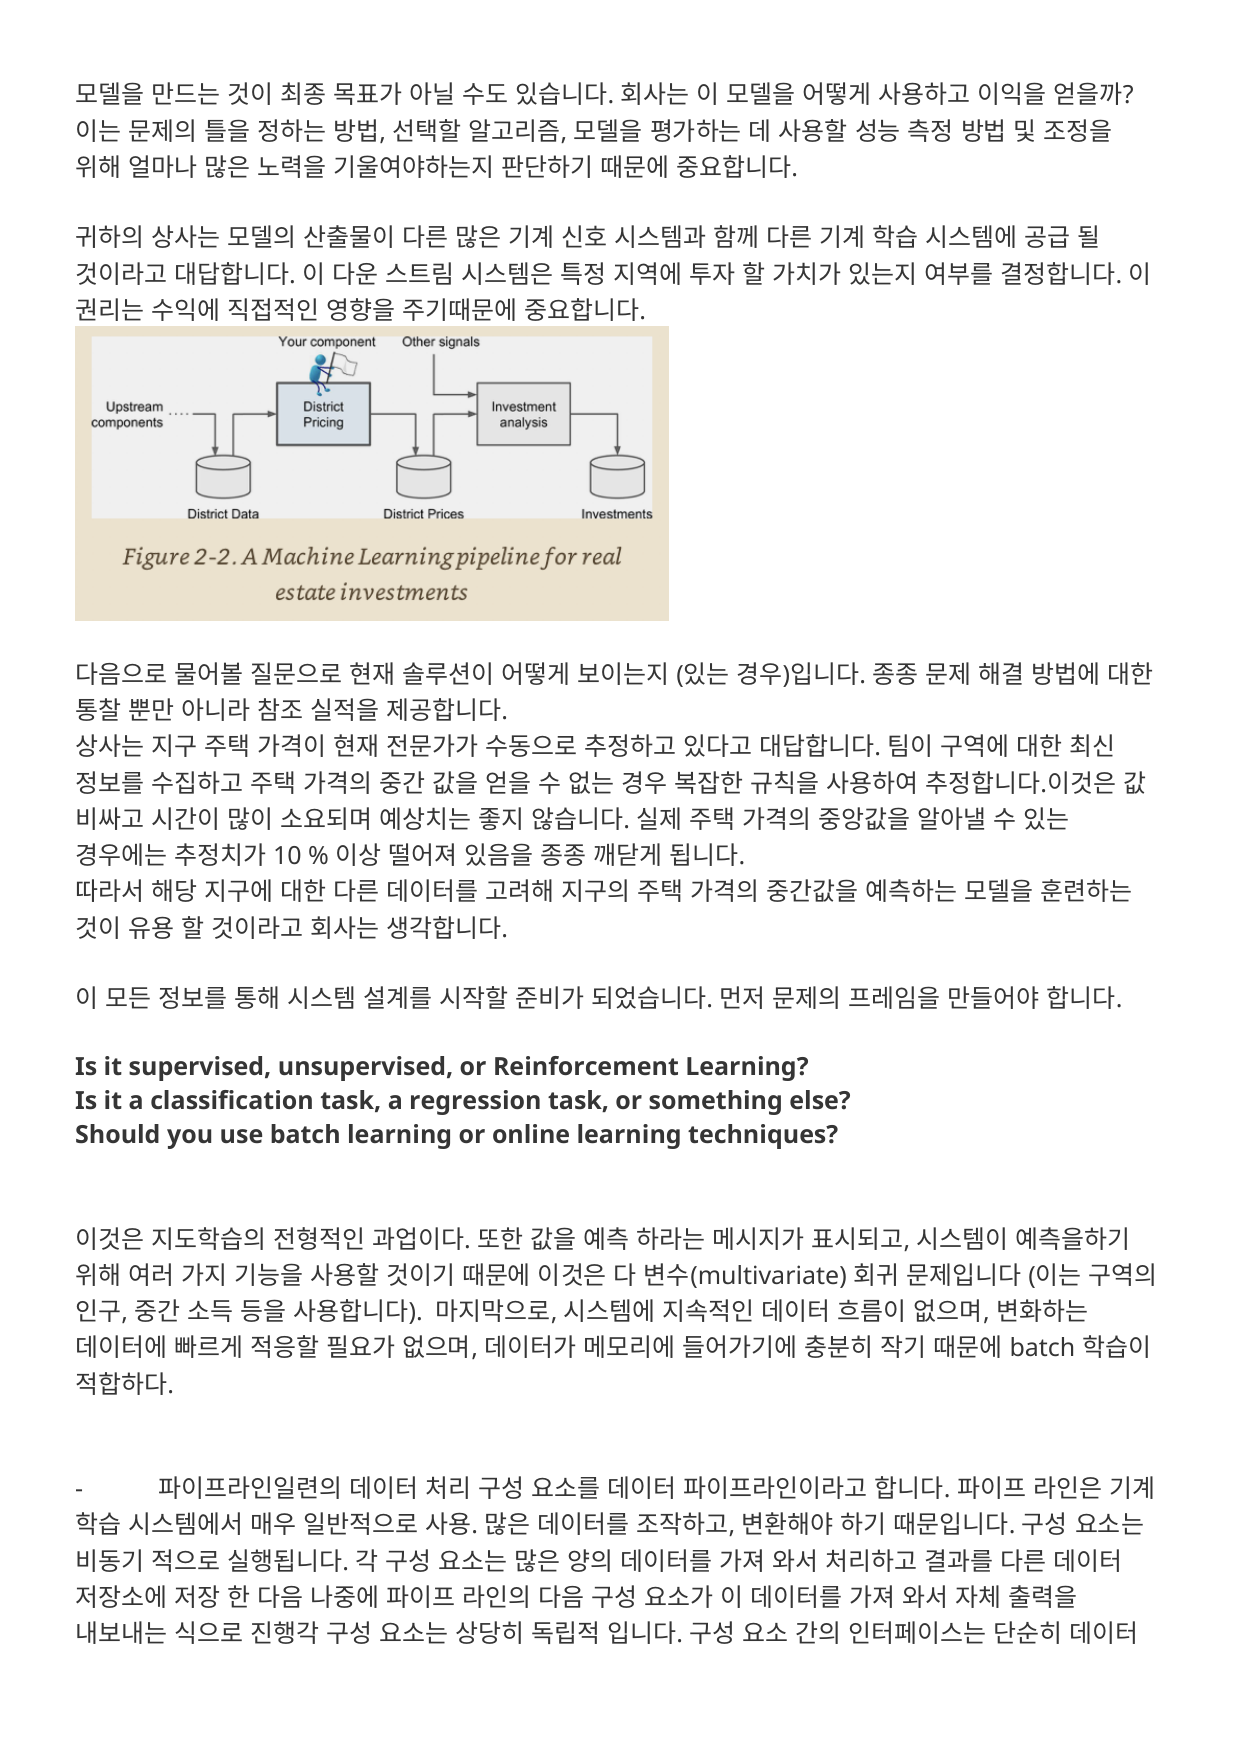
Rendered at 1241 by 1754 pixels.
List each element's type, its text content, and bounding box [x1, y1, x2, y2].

text 다음으로 물어볼 질문으로 현재 솔루션이 어떻게 보이는지 (있는 경우)입니다. 종종 문제 해결 방법에 대한 통찰 뿐만 아니라 참조 실적을 제공합니다. [75, 654, 1165, 727]
text 상사는 지구 주택 가격이 현재 전문가가 수동으로 추정하고 있다고 대답합니다. 팀이 구역에 대한 최신 정보를 수집하고 주택 가격의 중간 값을 얻을 수 없는 경우 복잡한 규칙을 사용하여 추정합니다.이것은 값 비싸고 시간이 많이 소요되며 예상치는 좋지 않습니다. 실제 주택 가격의 중앙값을 알아낼 수 있는 경우에는 추정치가 10 % 이상 떨어져 있음을 종종 깨닫게 됩니다. [75, 727, 1165, 872]
text 따라서 해당 지구에 대한 다른 데이터를 고려해 지구의 주택 가격의 중간값을 예측하는 모델을 훈련하는 것이 유용 할 것이라고 회사는 생각합니다. [75, 872, 1165, 944]
picture [75, 326, 669, 621]
text 이 모든 정보를 통해 시스템 설계를 시작할 준비가 되었습니다. 먼저 문제의 프레임을 만들어야 합니다. [75, 978, 1165, 1015]
text 모델을 만드는 것이 최종 목표가 아닐 수도 있습니다. 회사는 이 모델을 어떻게 사용하고 이익을 얻을까? 이는 문제의 틀을 정하는 방법, 선택할 알고리즘, 모델을 평가하는 데 사용할 성능 측정 방법 및 조정을 위해 얼마나 많은 노력을 기울여야하는지 판단하기 때문에 중요합니다. [75, 75, 1165, 184]
text 이것은 지도학습의 전형적인 과업이다. 또한 값을 예측 하라는 메시지가 표시되고, 시스템이 예측을하기 위해 여러 가지 기능을 사용할 것이기 때문에 이것은 다 변수(multivariate) 회귀 문제입니다 (이는 구역의 인구, 중간 소득 등을 사용합니다). 마지막으로, 시스템에 지속적인 데이터 흐름이 없으며, 변화하는 데이터에 빠르게 적응할 필요가 없으며, 데이터가 메모리에 들어가기에 충분히 작기 때문에 batch 학습이 적합하다. [75, 1219, 1165, 1400]
text Is it supervised, unsupervised, or Reinforcement Learning? [75, 1049, 1165, 1083]
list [75, 1468, 1165, 1650]
text Should you use batch learning or online learning techniques? [75, 1117, 1165, 1151]
text 귀하의 상사는 모델의 산출물이 다른 많은 기계 신호 시스템과 함께 다른 기계 학습 시스템에 공급 될 것이라고 대답합니다. 이 다운 스트림 시스템은 특정 지역에 투자 할 가치가 있는지 여부를 결정합니다. 이 권리는 수익에 직접적인 영향을 주기때문에 중요합니다. [75, 218, 1165, 327]
text Is it a classification task, a regression task, or something else? [75, 1083, 1165, 1117]
